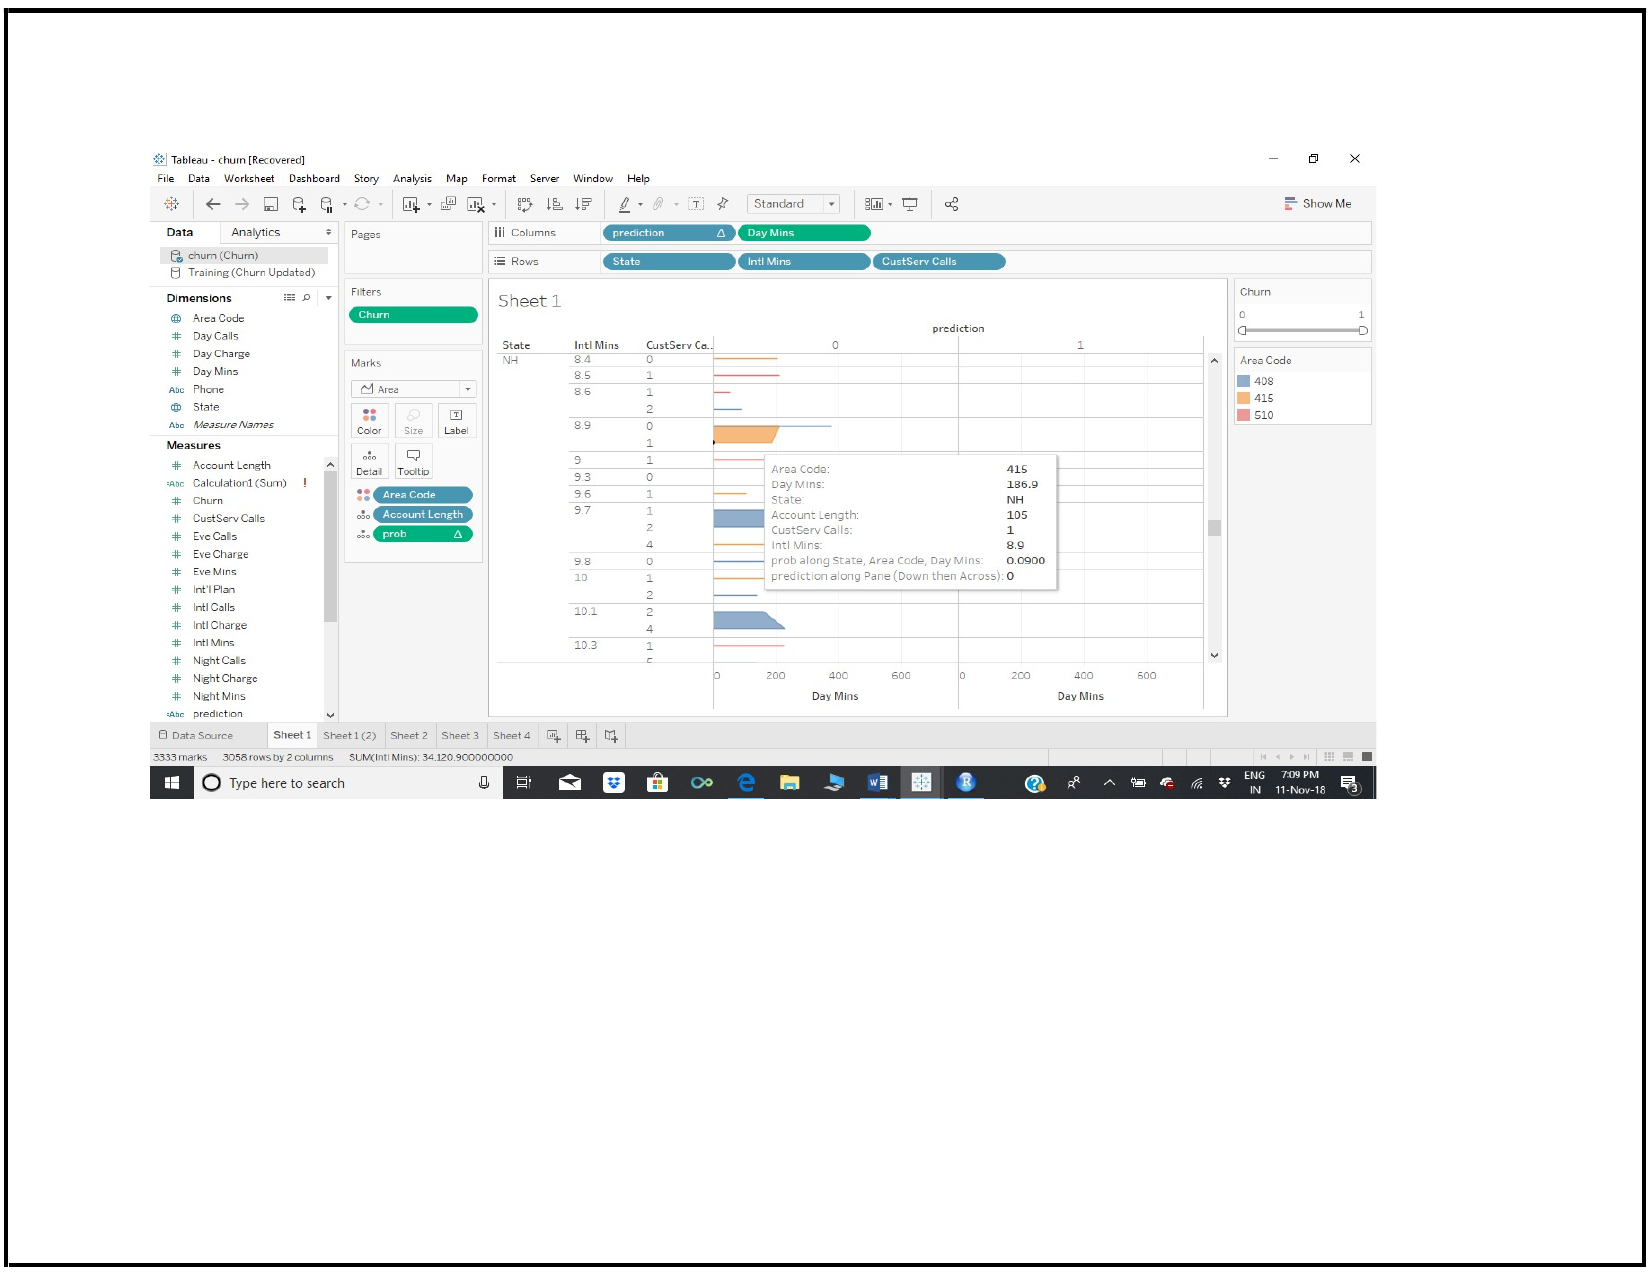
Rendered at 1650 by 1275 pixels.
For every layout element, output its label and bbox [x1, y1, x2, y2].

picture [150, 153, 1377, 799]
